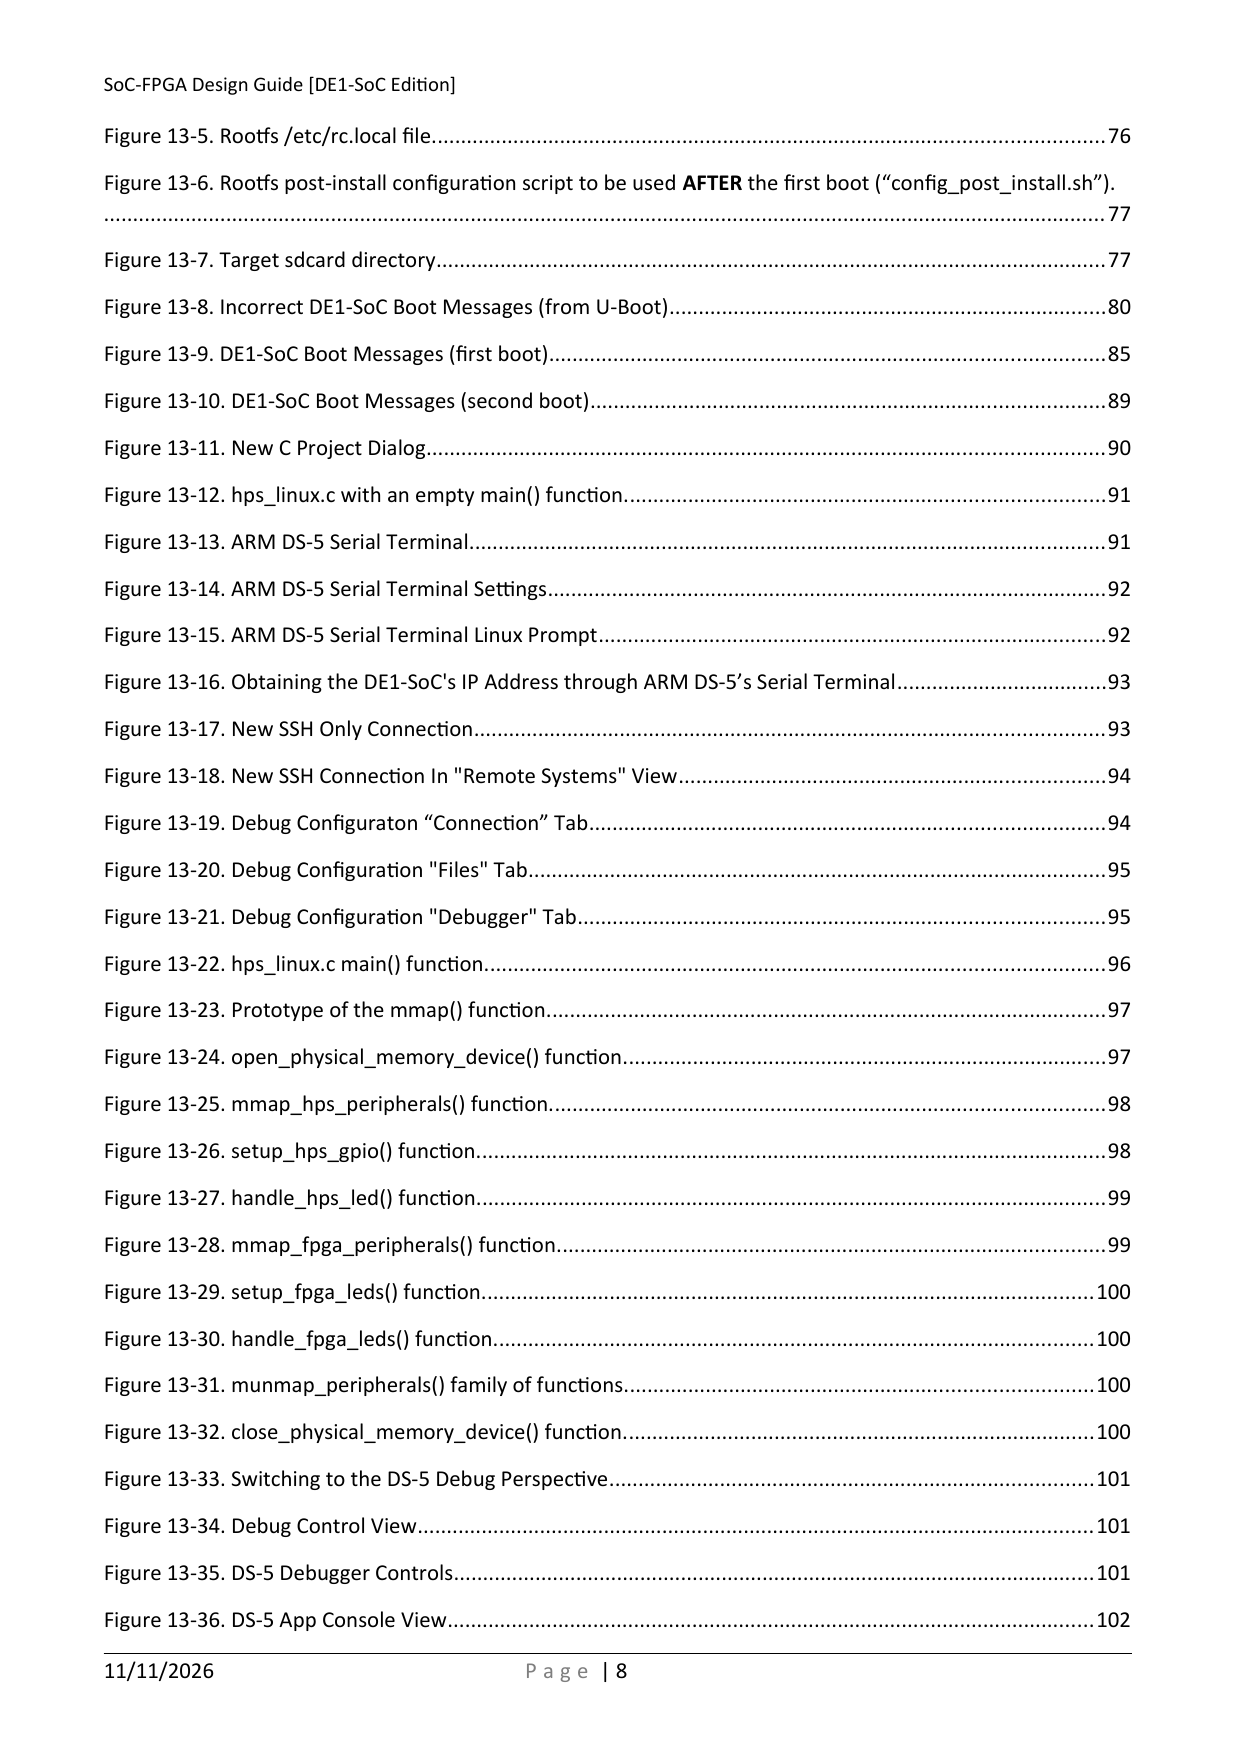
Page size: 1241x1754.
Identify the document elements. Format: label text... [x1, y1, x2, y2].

text Figure 13-22. hps_linux.c main() function. 96 [103, 949, 1132, 977]
text Figure 13-19. Debug Configuraton “Connection” Tab 94 [103, 808, 1132, 836]
text Figure 13-18. New SSH Connection In "Remote Systems" View 94 [103, 761, 1132, 789]
text Figure 13-26. setup_hps_gpio() function. 98 [103, 1136, 1132, 1164]
text Figure 13-9. DE1-SoC Boot Messages (first boot) 85 [103, 339, 1132, 367]
text Figure 13-27. handle_hps_led() function. 99 [103, 1183, 1132, 1211]
text Figure 13-17. New SSH Only Connection 93 [103, 714, 1132, 742]
text Figure 13-28. mmap_fpga_peripherals() function. 99 [103, 1230, 1132, 1258]
text Figure 13-29. setup_fpga_leds() function. 100 [103, 1277, 1132, 1305]
text Figure 13-15. ARM DS-5 Serial Terminal Linux Prompt 92 [103, 621, 1132, 649]
text Figure 13-20. Debug Configuration "Files" Tab 95 [103, 855, 1132, 883]
text Figure 13-24. open_physical_memory_device() function. 97 [103, 1042, 1132, 1071]
text Figure 13-23. Prototype of the mmap() function. 97 [103, 996, 1132, 1024]
text Figure 13-25. mmap_hps_peripherals() function. 98 [103, 1089, 1132, 1117]
text Figure 13-13. ARM DS-5 Serial Terminal 91 [103, 527, 1132, 555]
text Figure 13-30. handle_fpga_leds() function. 100 [103, 1324, 1132, 1352]
text Figure 13-31. munmap_peripherals() family of functions. 100 [103, 1371, 1132, 1399]
text Figure 13-34. Debug Control View 101 [103, 1511, 1132, 1539]
text Figure 13-10. DE1-SoC Boot Messages (second boot) 89 [103, 386, 1132, 414]
text Figure 13-33. Switching to the DS-5 Debug Perspective 101 [103, 1464, 1132, 1492]
text Figure 13-35. DS-5 Debugger Controls 101 [103, 1558, 1132, 1586]
text Figure 13-6. Rootfs post-install configuration script to be used after the first boot (“config_post_install.sh”). 77 [103, 168, 1132, 227]
text Figure 13-16. Obtaining the DE1-SoC's IP Address through ARM DS-5’s Serial Terminal 93 [103, 667, 1132, 696]
text Figure 13-8. Incorrect DE1-SoC Boot Messages (from U-Boot) 80 [103, 292, 1132, 321]
text Figure 13-12. hps_linux.c with an empty main() function. 91 [103, 480, 1132, 508]
text Figure 13-32. close_physical_memory_device() function. 100 [103, 1417, 1132, 1446]
text Figure 13-36. DS-5 App Console View 102 [103, 1605, 1132, 1633]
text Figure 13-21. Debug Configuration "Debugger" Tab 95 [103, 902, 1132, 930]
text Figure 13-5. Rootfs /etc/rc.local file. 76 [103, 122, 1132, 150]
text Figure 13-11. New C Project Dialog 90 [103, 433, 1132, 461]
text Figure 13-14. ARM DS-5 Serial Terminal Settings 92 [103, 574, 1132, 602]
text Figure 13-7. Target sdcard directory 77 [103, 246, 1132, 274]
